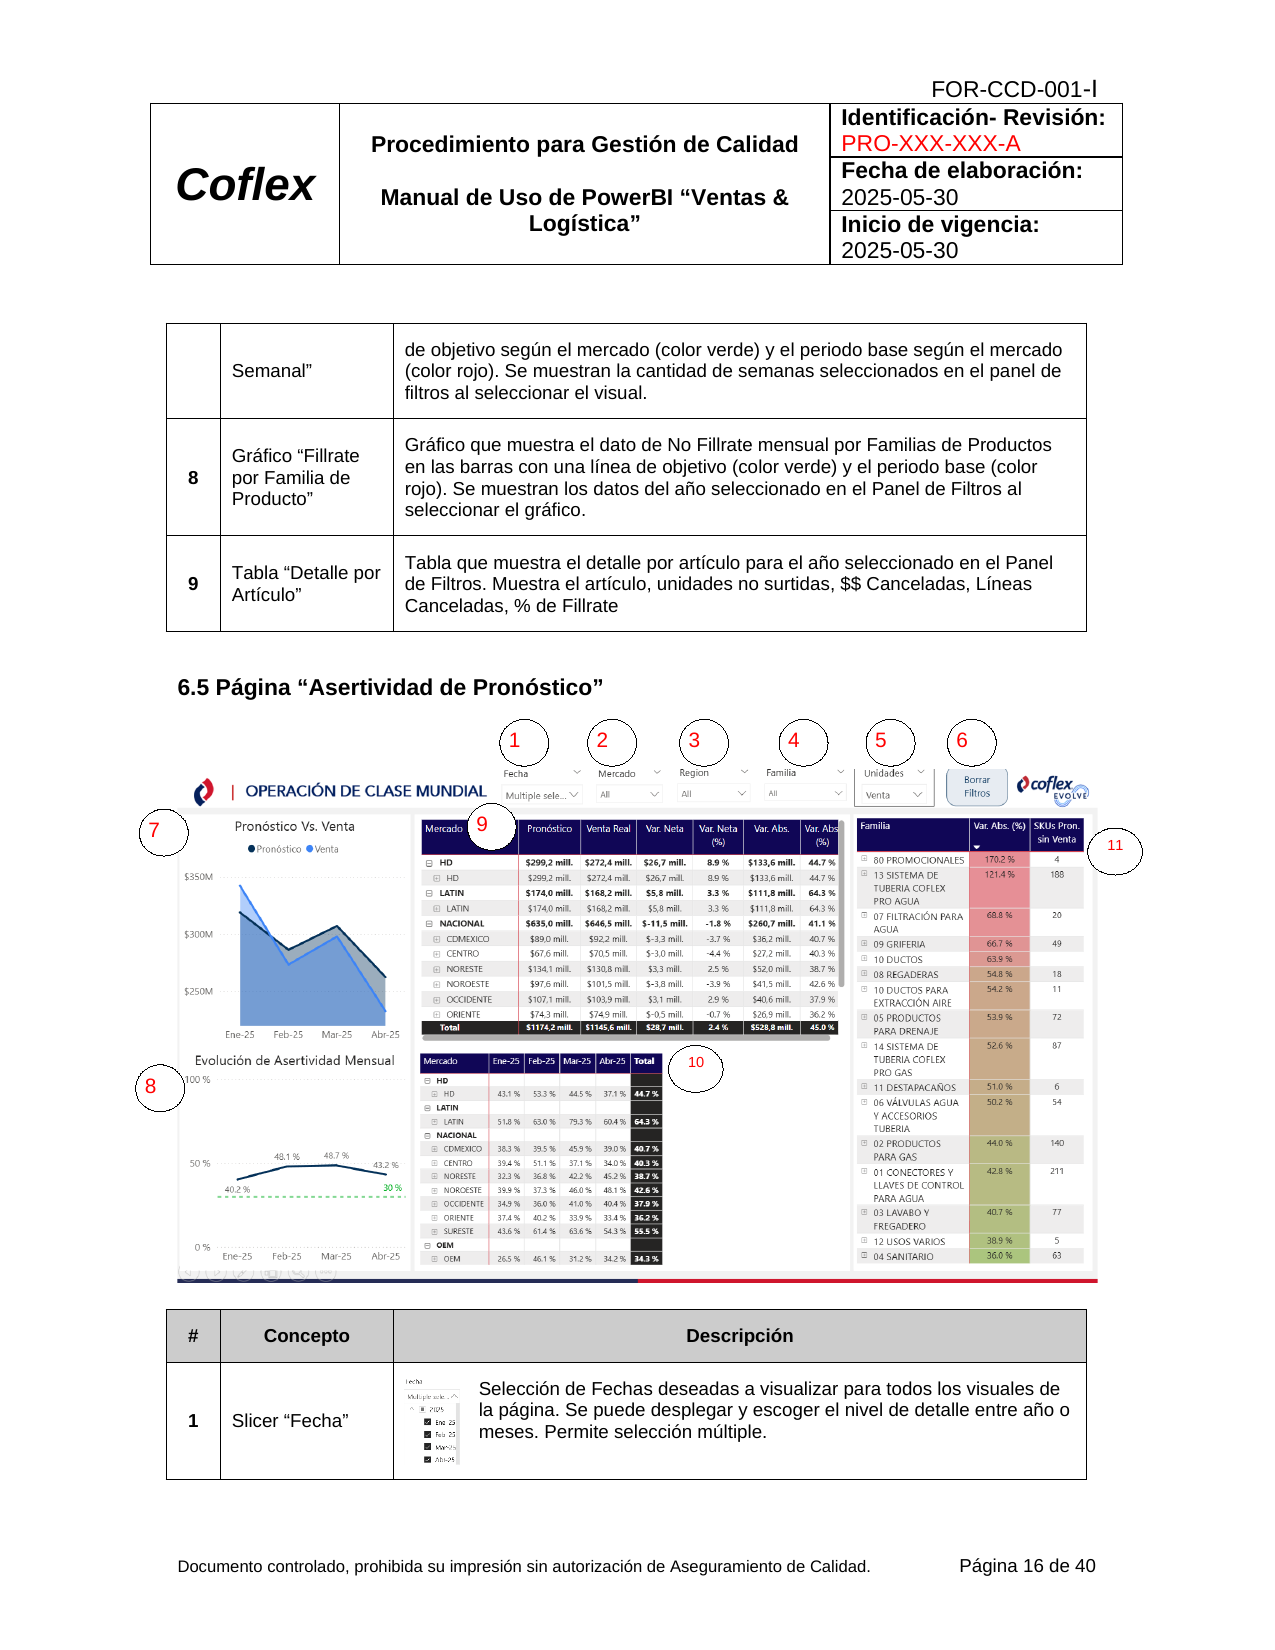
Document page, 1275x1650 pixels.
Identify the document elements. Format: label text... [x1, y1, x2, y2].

table_header # [167, 1310, 220, 1362]
table_cell Slicer “Fecha” [221, 1363, 393, 1479]
table_cell 1 [167, 1363, 220, 1479]
table_cell 7 [167, 324, 220, 418]
table_cell Gráfico que muestra el dato de No Fillrate mensual por Familias de Productos en las barras con una línea de objetivo (color verde) y el periodo base (color rojo). Se muestran los datos del año seleccionado en el Panel de Filtros al seleccionar el gráfico. [394, 419, 1086, 535]
picture [404, 1377, 460, 1465]
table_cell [221, 324, 393, 418]
picture [177, 769, 1098, 1283]
subtitle 6.5 Página “Asertividad de Pronóstico” [177, 673, 1098, 700]
table_cell Tabla que muestra el detalle por artículo para el año seleccionado en el Panel de Filtros. Muestra el artículo, unidades no surtidas, $$ Canceladas, Líneas Canceladas, % de Fillrate [394, 536, 1086, 631]
table_cell Selección de Fechas deseadas a visualizar para todos los visuales de la página. Se puede desplegar y escoger el nivel de detalle entre año o meses. Permite selección múltiple. [394, 1363, 1086, 1479]
table_cell Tabla “Detalle por Artículo” [221, 536, 393, 631]
table_cell 8 [167, 419, 220, 535]
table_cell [394, 324, 1086, 418]
table_header Concepto [221, 1310, 393, 1362]
table_cell Gráfico “Fillrate por Familia de Producto” [221, 419, 393, 535]
table_cell 9 [167, 536, 220, 631]
table_header Descripción [394, 1310, 1086, 1362]
